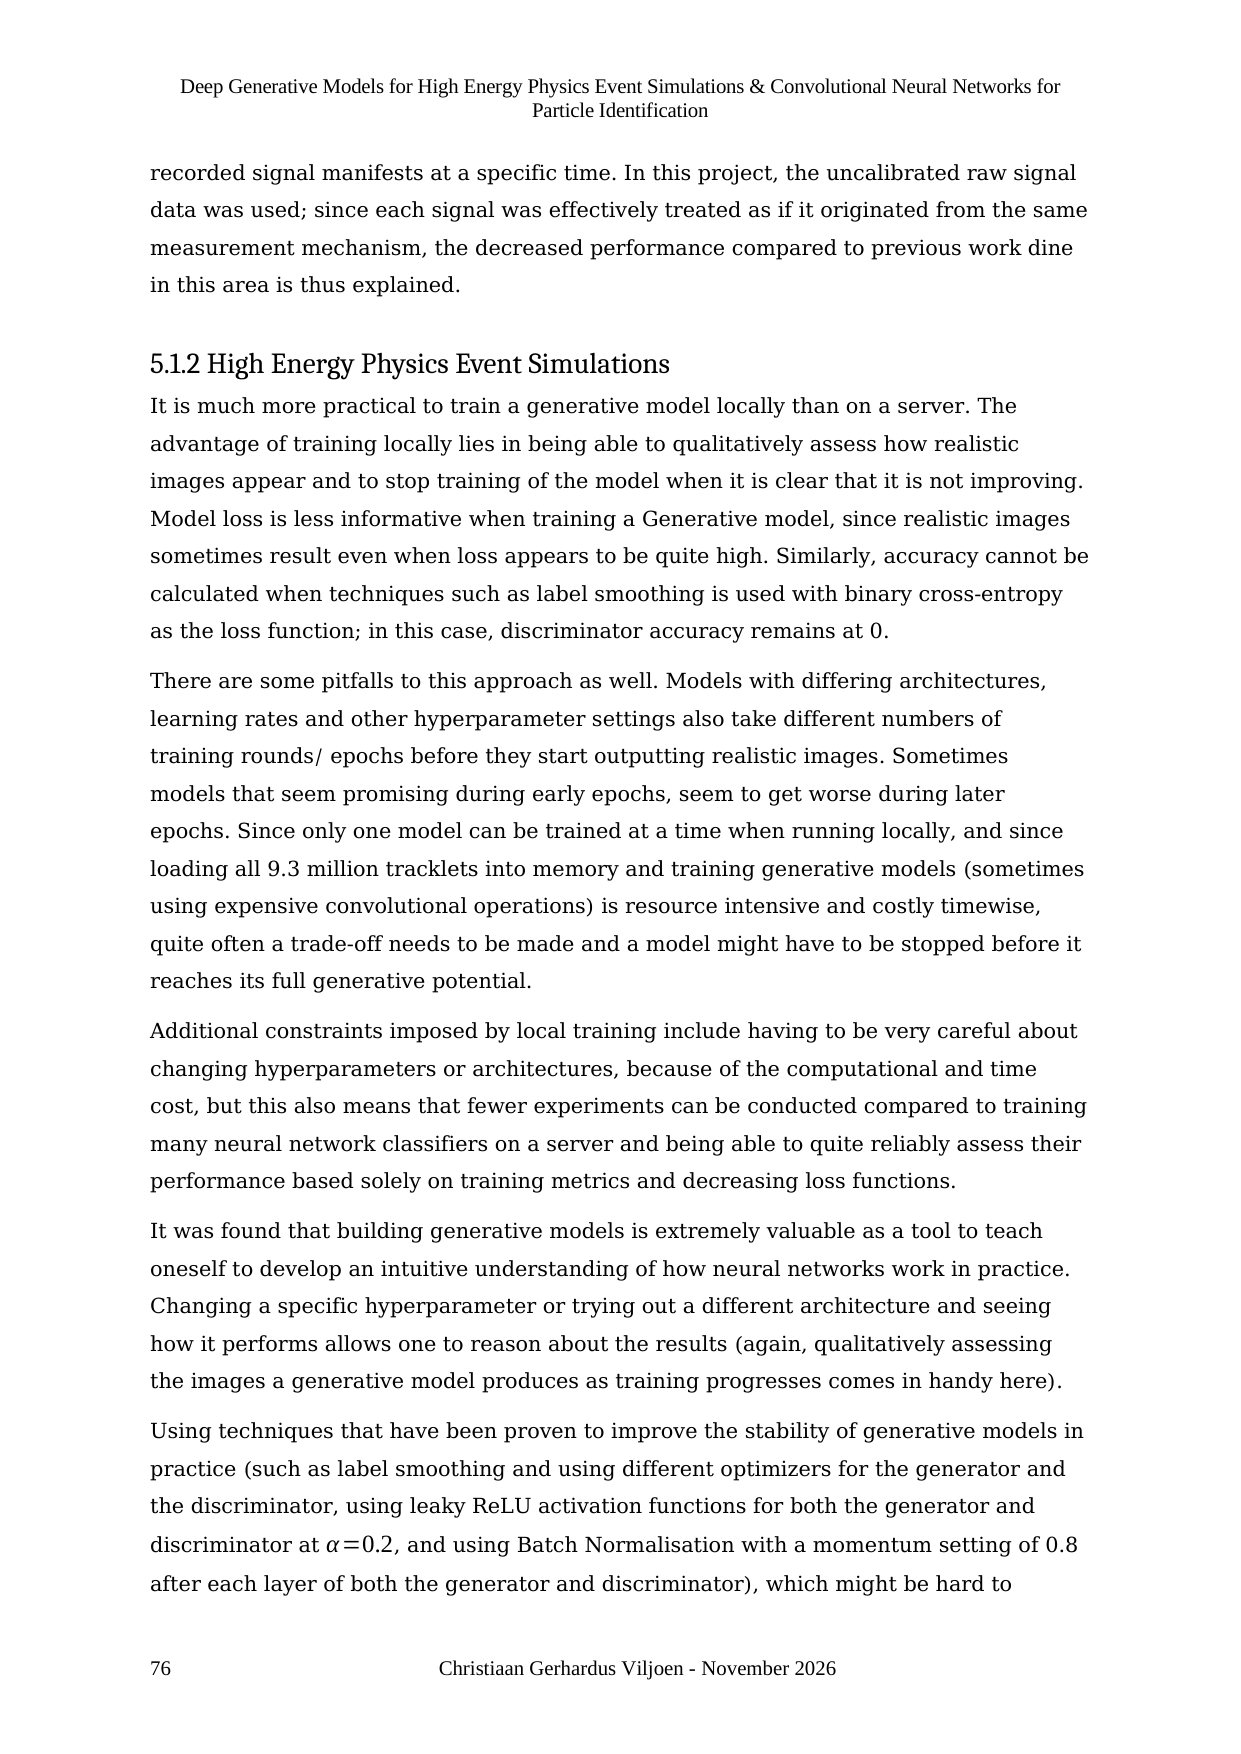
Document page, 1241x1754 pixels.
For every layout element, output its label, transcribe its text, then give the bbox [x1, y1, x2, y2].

subtitle High Energy Physics Event Simulations [150, 347, 1090, 381]
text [150, 159, 1090, 297]
text There are some pitfalls to this approach as well. Models with differing architectures, learning rates and other hyperparameter settings also take different numbers of training rounds/ epochs before they start outputting realistic images. Sometimes models that seem promising during early epochs, seem to get worse during later epochs. Since only one model can be trained at a time when running locally, and since loading all 9.3 million tracklets into memory and training generative models (sometimes using expensive convolutional operations) is resource intensive and costly timewise, quite often a trade-off needs to be made and a model might have to be stopped before it reaches its full generative potential. [150, 668, 1090, 993]
text It was found that building generative models is extremely valuable as a tool to teach oneself to develop an intuitive understanding of how neural networks work in practice. Changing a specific hyperparameter or trying out a different architecture and seeing how it performs allows one to reason about the results (again, qualitatively assessing the images a generative model produces as training progresses comes in handy here). [150, 1218, 1090, 1393]
text Additional constraints imposed by local training include having to be very careful about changing hyperparameters or architectures, because of the computational and time cost, but this also means that fewer experiments can be conducted compared to training many neural network classifiers on a server and being able to quite reliably assess their performance based solely on training metrics and decreasing loss functions. [150, 1018, 1090, 1193]
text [150, 1418, 1090, 1596]
text It is much more practical to train a generative model locally than on a server. The advantage of training locally lies in being able to qualitatively assess how realistic images appear and to stop training of the model when it is clear that it is not improving. Model loss is less informative when training a Generative model, since realistic images sometimes result even when loss appears to be quite high. Similarly, accuracy cannot be calculated when techniques such as label smoothing is used with binary cross-entropy as the loss function; in this case, discriminator accuracy remains at 0. [150, 393, 1090, 643]
